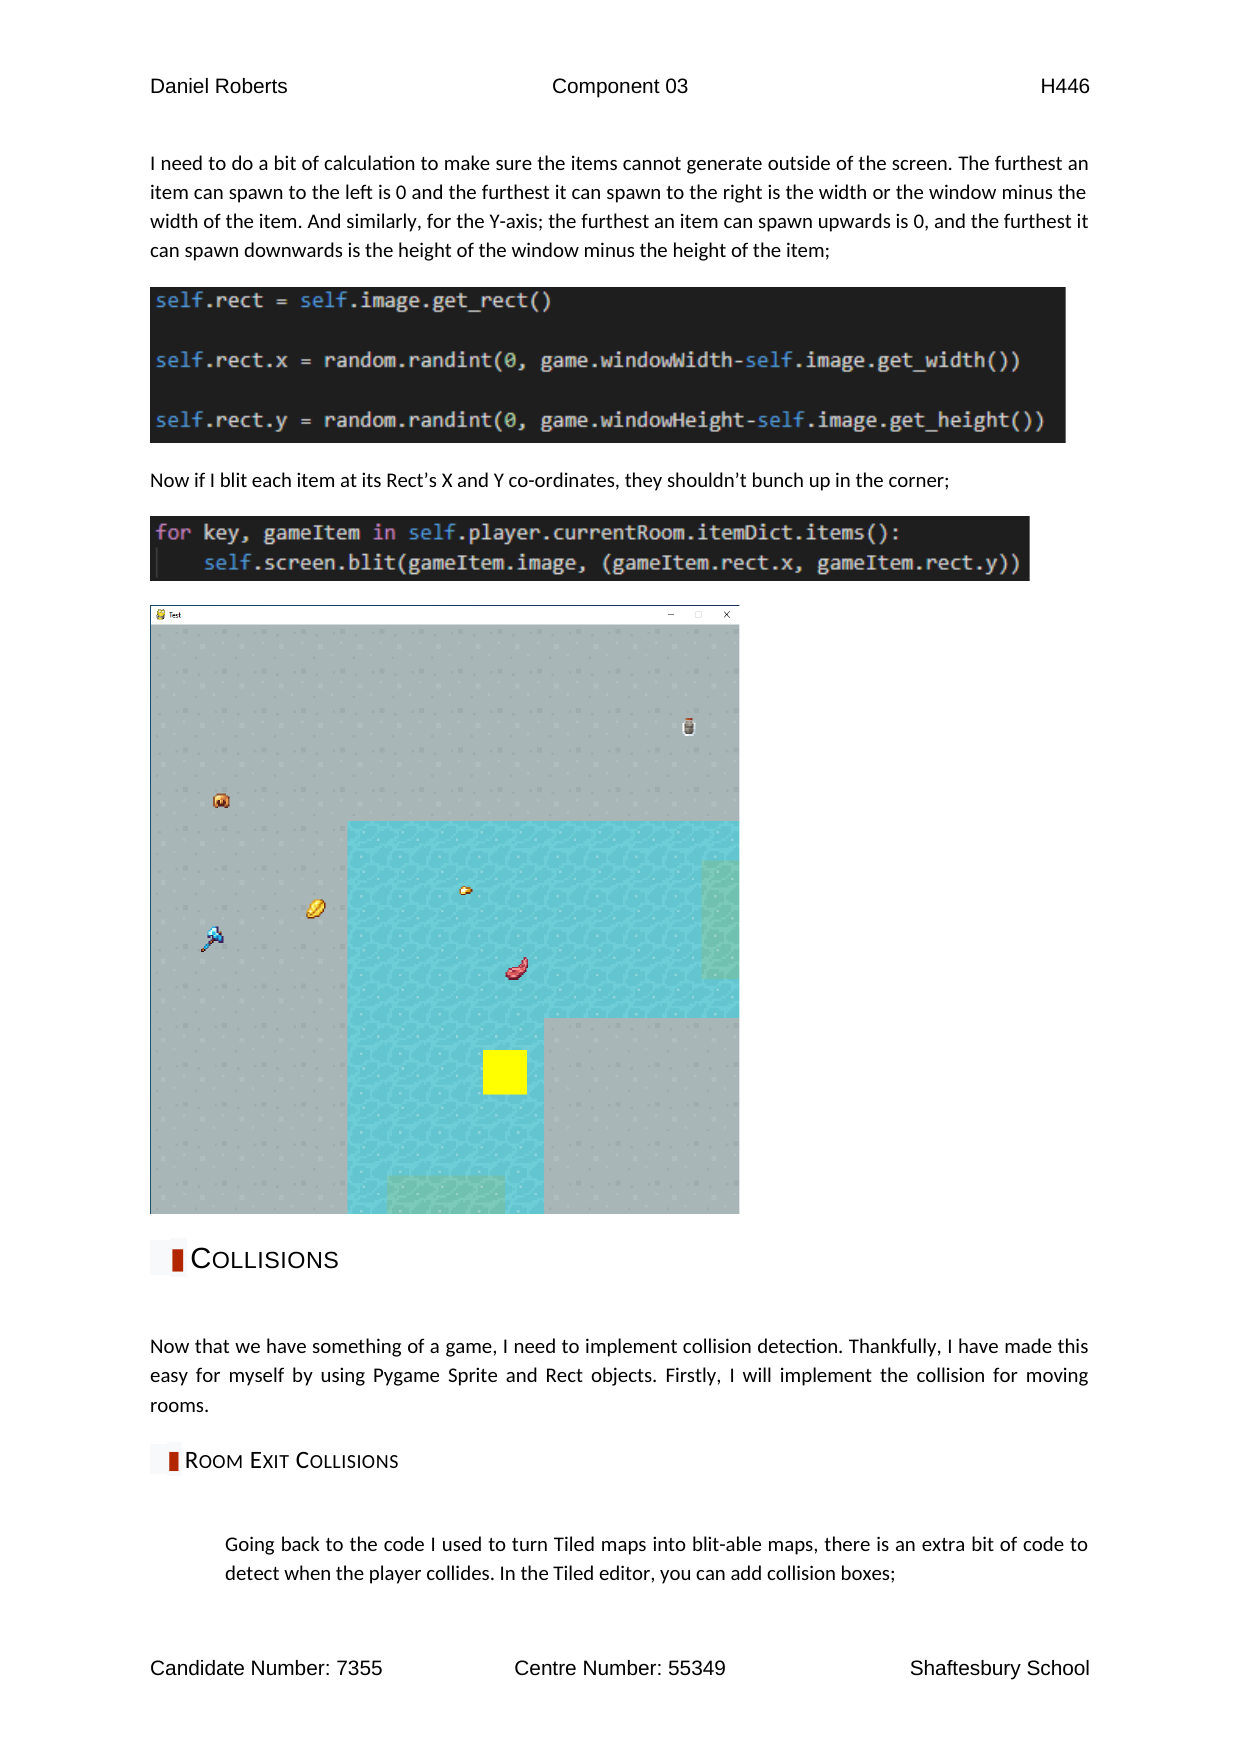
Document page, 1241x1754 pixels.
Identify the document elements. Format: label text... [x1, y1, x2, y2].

text Now that we have something of a game, I need to implement collision detection. Thankfully, I have made this easy for myself by using Pygame Sprite and Rect objects. Firstly, I will implement the collision for moving rooms. [150, 1333, 1090, 1417]
picture [150, 605, 740, 1214]
picture [150, 287, 1066, 443]
text Going back to the code I used to turn Tiled maps into blit-able maps, there is an extra bit of code to detect when the player collides. In the Tiled editor, you can add collision boxes; [225, 1531, 1090, 1586]
subtitle ▮ Room Exit Collisions [182, 1442, 1090, 1476]
subtitle ▮ Collisions [187, 1238, 1090, 1277]
text Now if I blit each item at its Rect’s X and Y co-ordinates, they shouldn’t bunch up in the corner; [150, 467, 1090, 492]
text I need to do a bit of calculation to make sure the items cannot generate outside of the screen. The furthest an item can spawn to the left is 0 and the furthest it can spawn to the right is the width or the window minus the width of the item. And similarly, for the Y-axis; the furthest an item can spawn upwards is 0, and the furthest it can spawn downwards is the height of the window minus the height of the item; [150, 150, 1090, 263]
picture [150, 516, 1030, 581]
